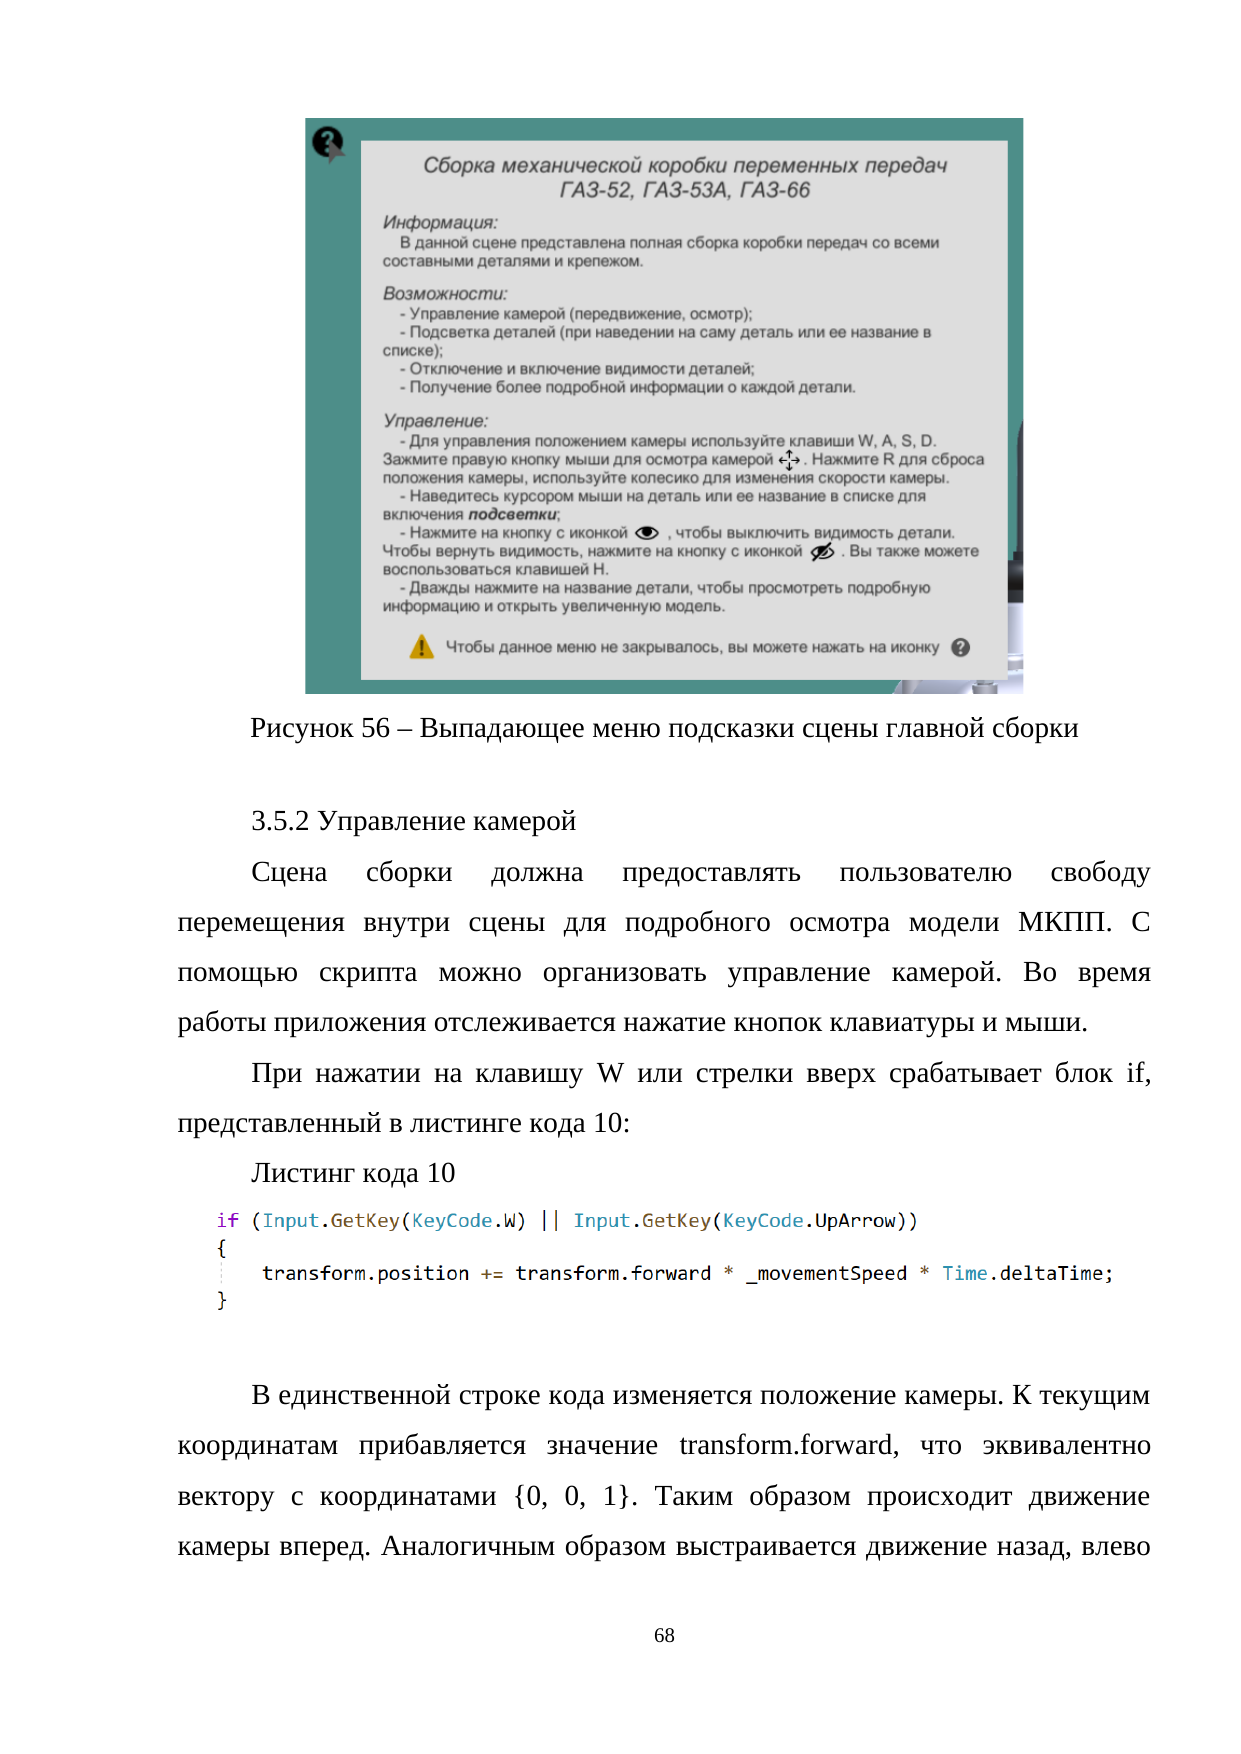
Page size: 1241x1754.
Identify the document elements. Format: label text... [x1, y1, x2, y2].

subtitle Управление камерой [177, 803, 1152, 837]
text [177, 1377, 1152, 1561]
picture [305, 118, 1024, 694]
text Листинг кода 10 [177, 1156, 1152, 1189]
text При нажатии на клавишу W или стрелки вверх срабатывает блок if, представленный в листинге кода 10: [177, 1055, 1152, 1139]
picture [214, 1205, 1115, 1317]
text Сцена сборки должна предоставлять пользователю свободу перемещения внутри сцены для подробного осмотра модели МКПП. С помощью скрипта можно организовать управление камерой. Во время работы приложения отслеживается нажатие кнопок клавиатуры и мыши. [177, 854, 1152, 1038]
text Рисунок 56 – Выпадающее меню подсказки сцены главной сборки [177, 710, 1152, 743]
